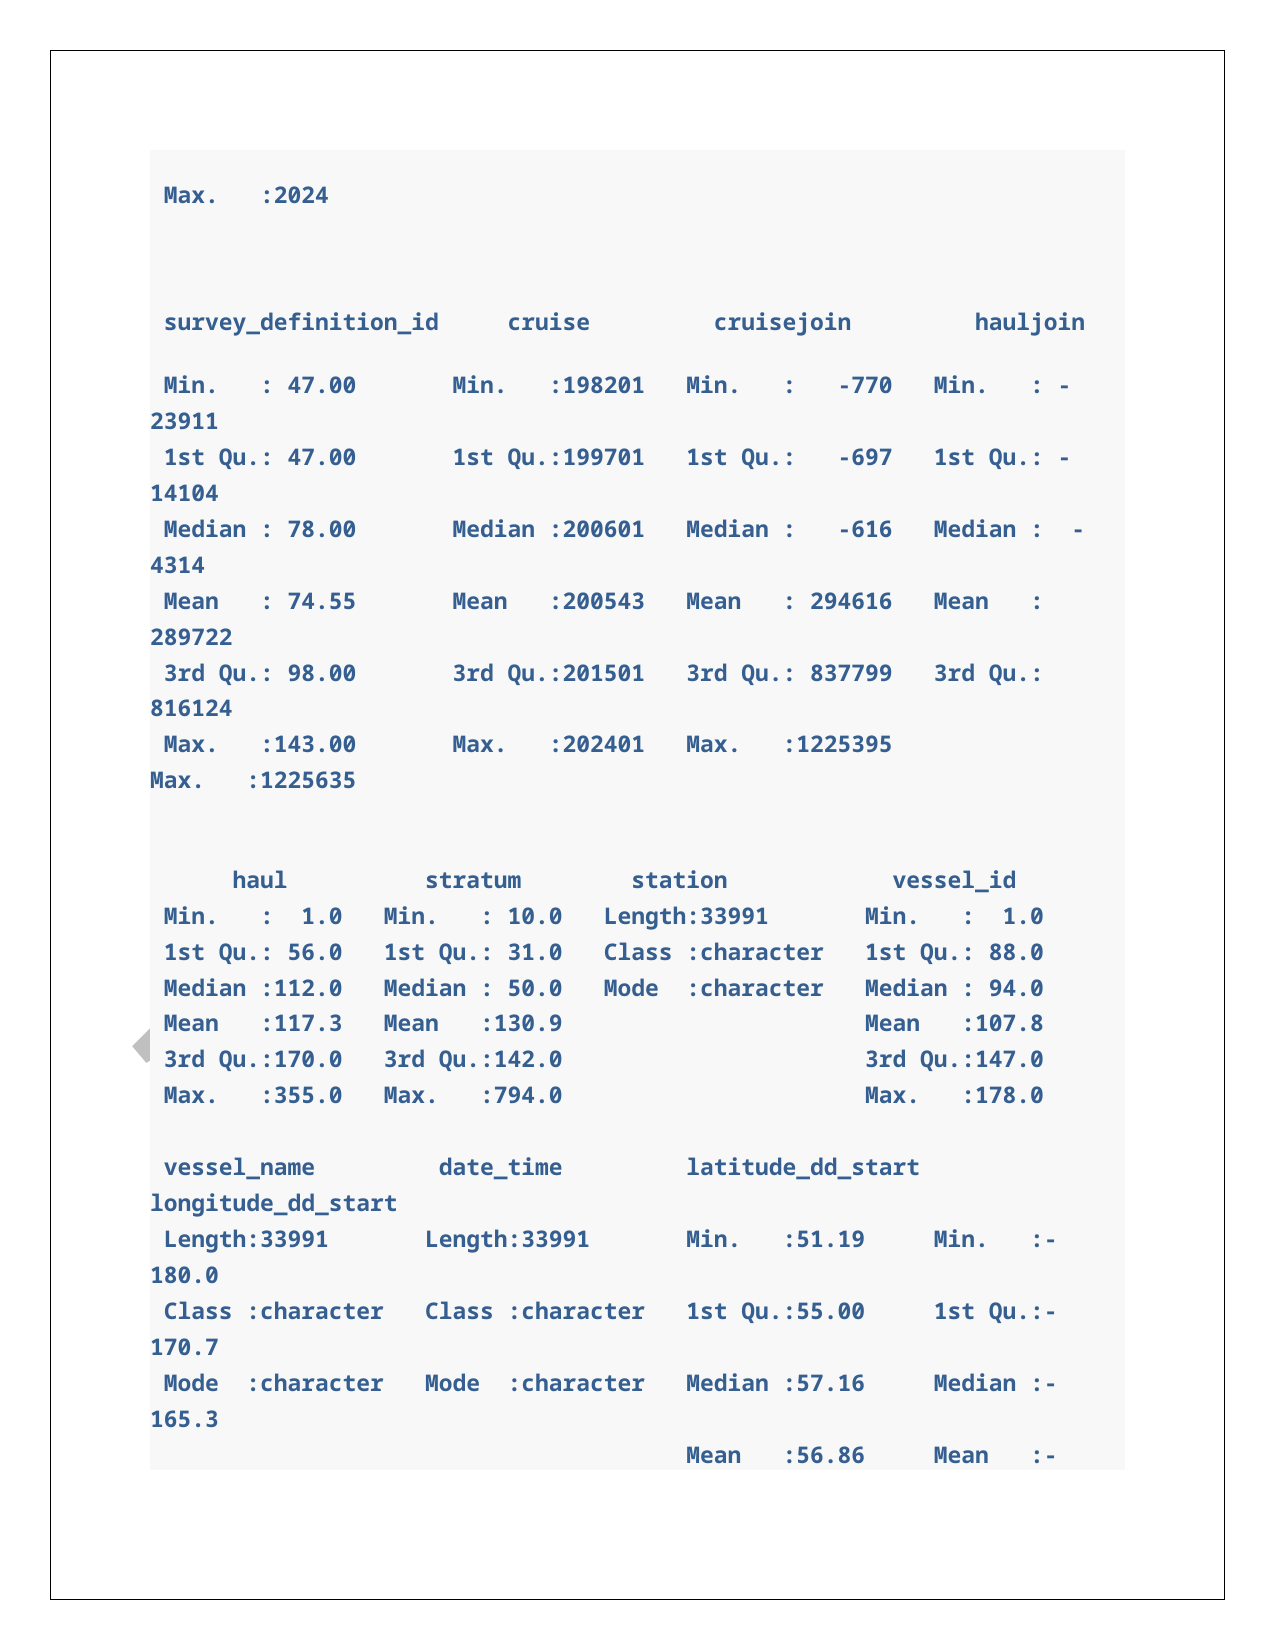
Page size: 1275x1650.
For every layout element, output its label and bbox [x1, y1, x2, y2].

text [150, 150, 1125, 1470]
